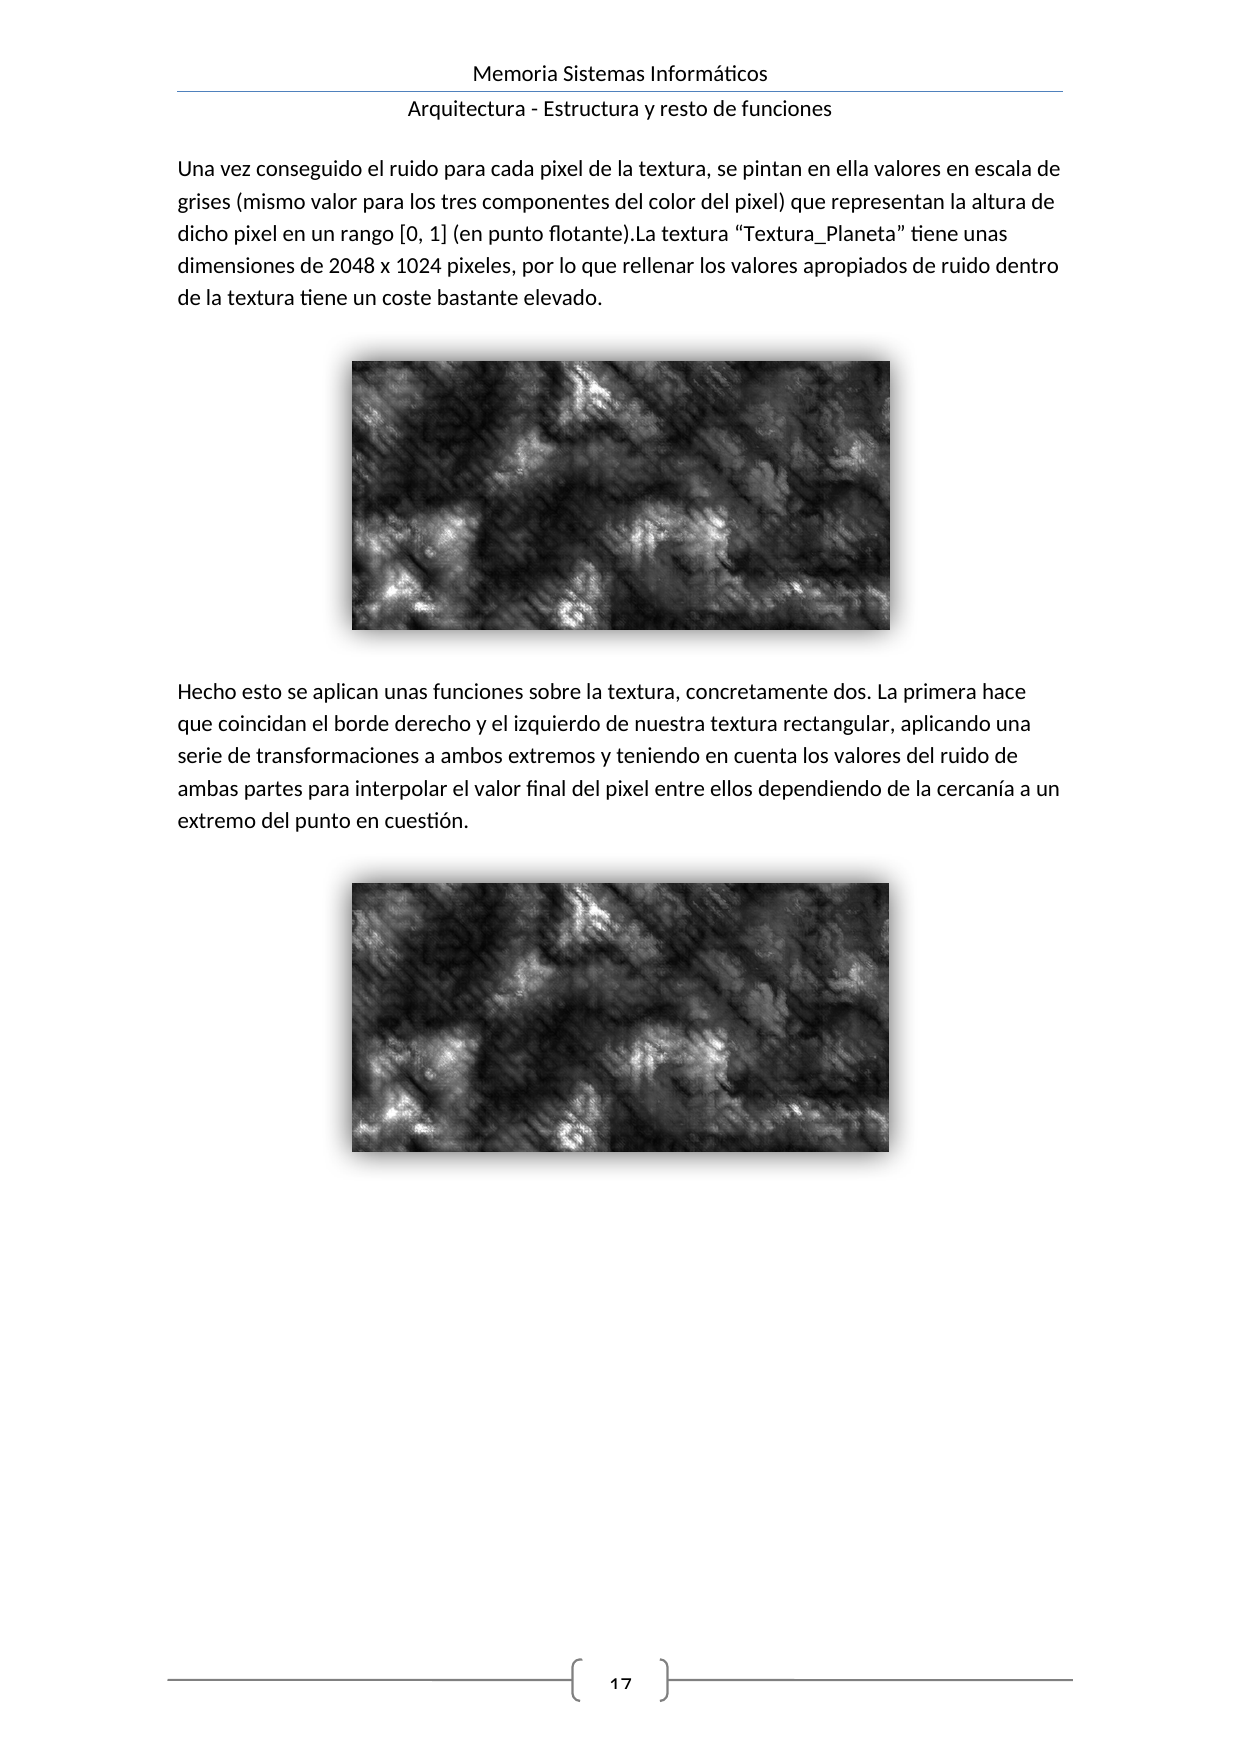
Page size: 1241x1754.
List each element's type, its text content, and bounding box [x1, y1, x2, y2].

picture [352, 883, 889, 1152]
picture [352, 361, 890, 630]
text Una vez conseguido el ruido para cada pixel de la textura, se pintan en ella valores en escala de grises (mismo valor para los tres componentes del color del pixel) que representan la altura de dicho pixel en un rango [0, 1] (en punto flotante).La textura “Textura_Planeta” tiene unas dimensiones de 2048 x 1024 pixeles, por lo que rellenar los valores apropiados de ruido dentro de la textura tiene un coste bastante elevado. [177, 154, 1063, 311]
text Hecho esto se aplican unas funciones sobre la textura, concretamente dos. La primera hace que coincidan el borde derecho y el izquierdo de nuestra textura rectangular, aplicando una serie de transformaciones a ambos extremos y teniendo en cuenta los valores del ruido de ambas partes para interpolar el valor final del pixel entre ellos dependiendo de la cercanía a un extremo del punto en cuestión. [177, 677, 1063, 834]
